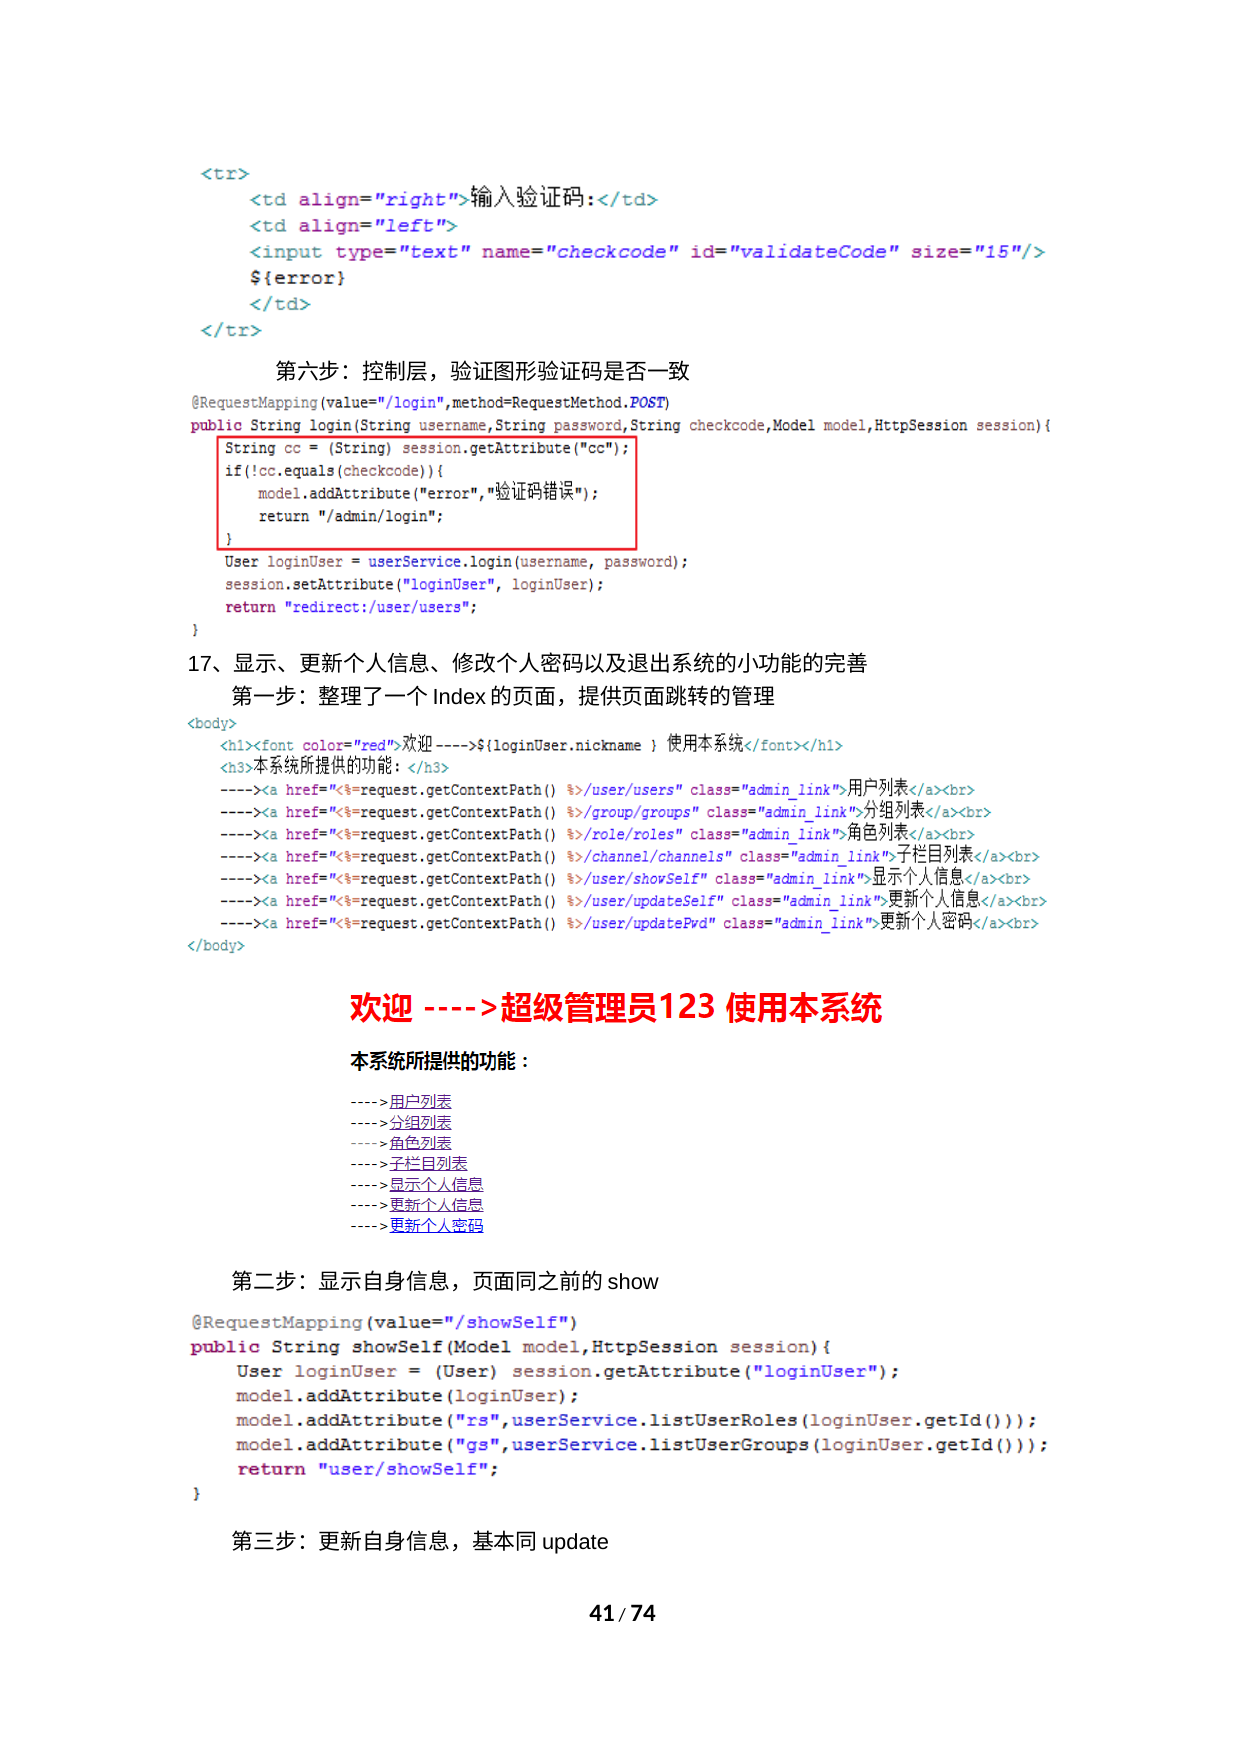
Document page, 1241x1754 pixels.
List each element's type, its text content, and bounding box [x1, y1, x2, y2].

text 17、显示、更新个人信息、修改个人密码以及退出系统的小功能的完善 [187, 646, 1053, 678]
picture [187, 711, 1053, 961]
picture [344, 971, 896, 1259]
text 第二步：显示自身信息，页面同之前的show [187, 1263, 1053, 1296]
picture [187, 386, 1053, 639]
picture [187, 158, 1053, 347]
text 第三步：更新自身信息，基本同update [187, 1523, 1053, 1556]
text 第六步：控制层，验证图形验证码是否一致 [187, 353, 1053, 386]
picture [187, 1296, 1053, 1518]
text 第一步：整理了一个Index的页面，提供页面跳转的管理 [187, 678, 1053, 711]
